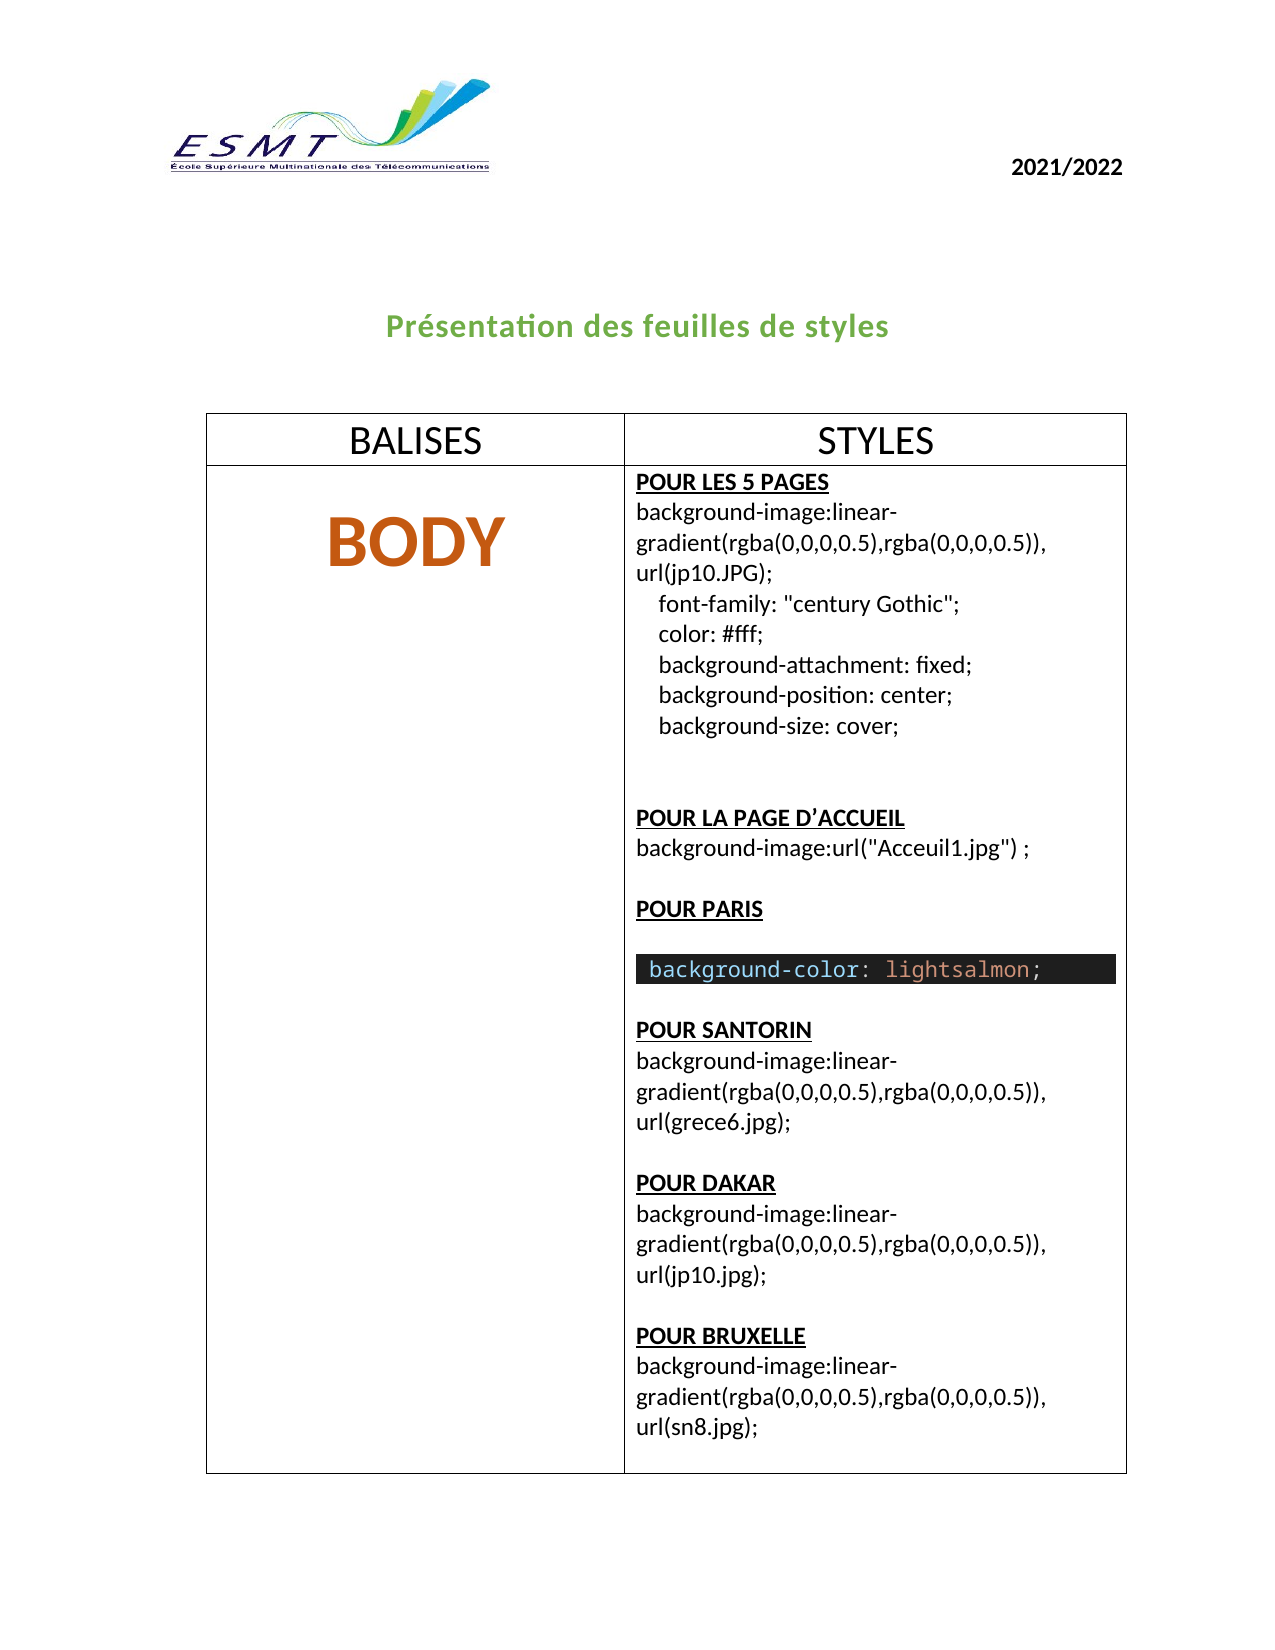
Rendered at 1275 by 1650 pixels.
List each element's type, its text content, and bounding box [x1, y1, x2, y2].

table_header STYLES [625, 414, 1126, 465]
text Présentation des feuilles de styles [148, 306, 1127, 346]
table_cell BODY [207, 466, 624, 1472]
picture [147, 73, 499, 175]
table_header BALISES [207, 414, 624, 465]
